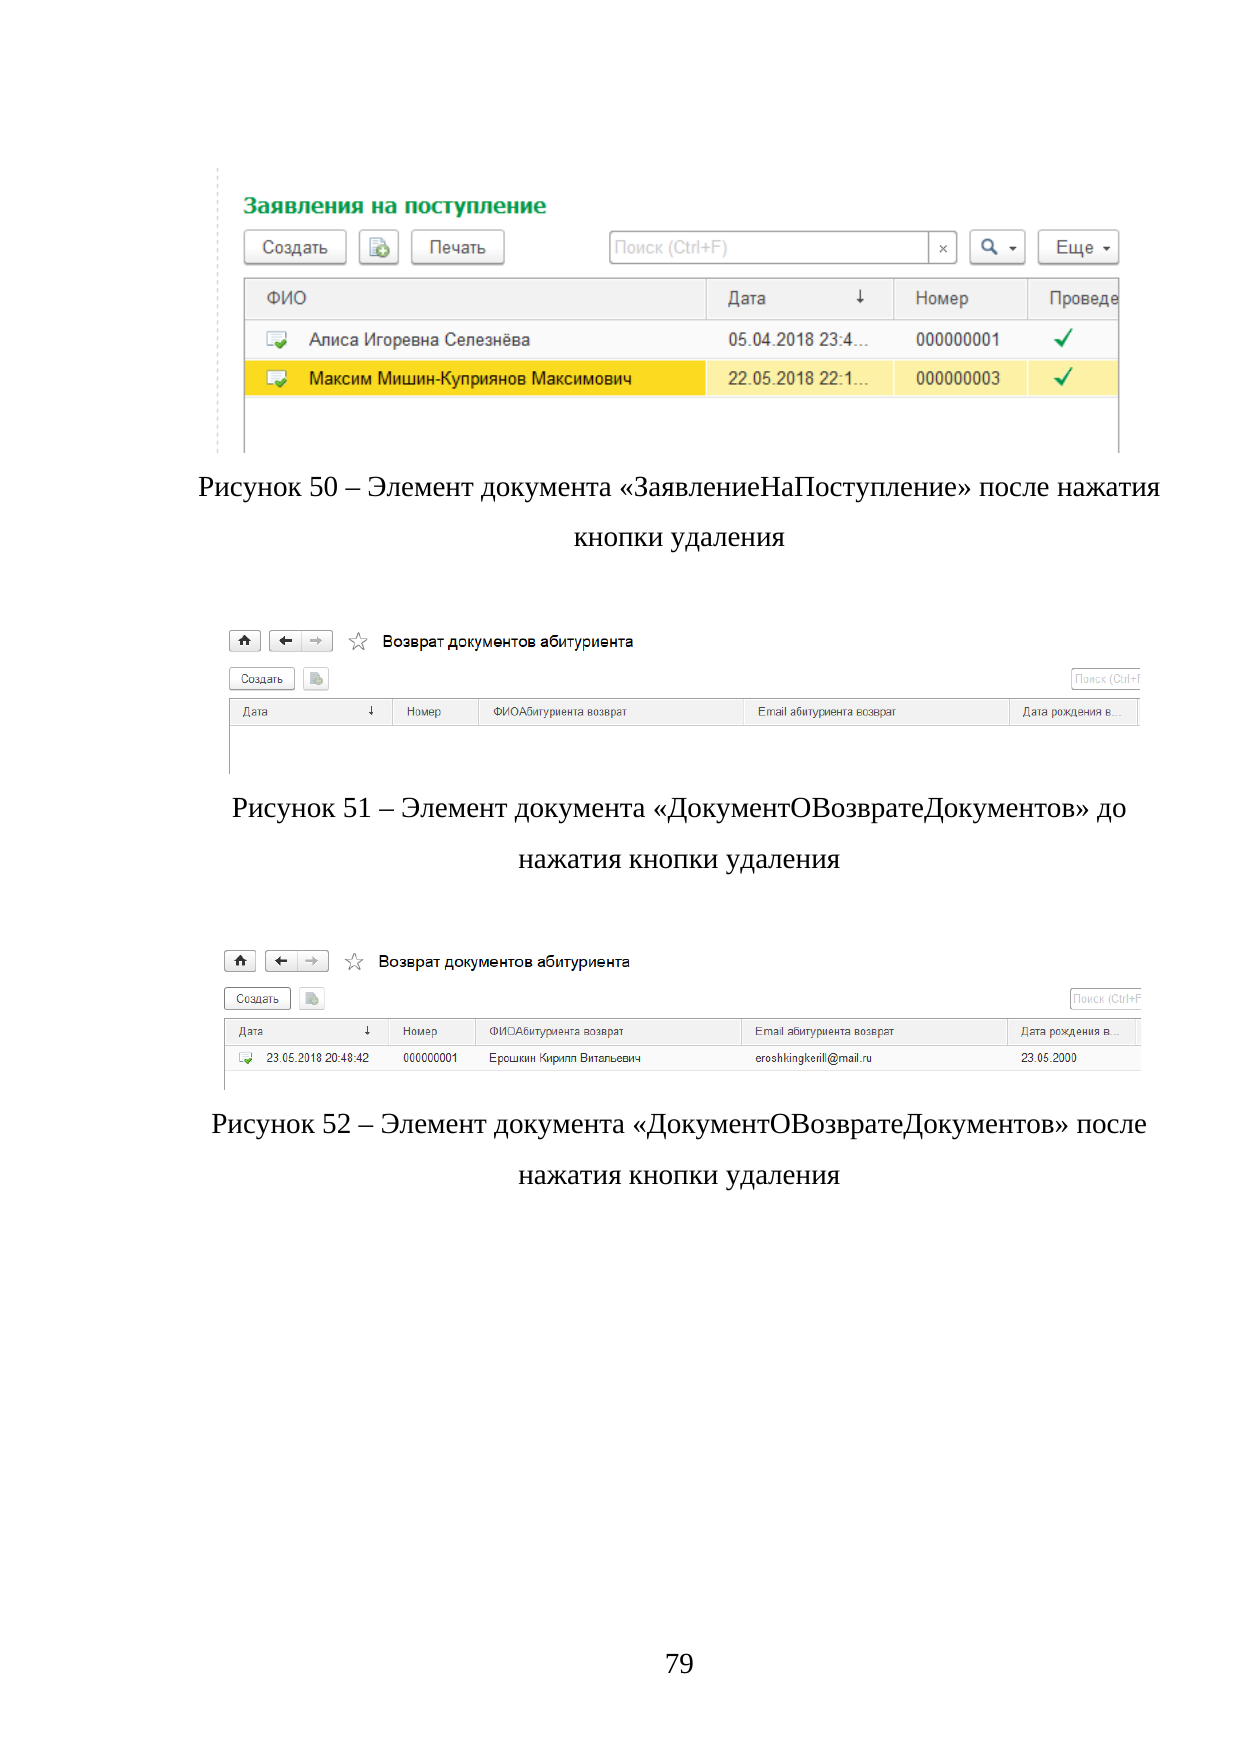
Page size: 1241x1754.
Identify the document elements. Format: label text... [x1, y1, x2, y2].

text Рисунок 52 – Элемент документа «ДокументОВозвратеДокументов» после нажатия кнопки удаления [177, 1107, 1181, 1190]
text Рисунок 51 – Элемент документа «ДокументОВозвратеДокументов» до нажатия кнопки удаления [177, 790, 1181, 874]
picture [218, 620, 1140, 774]
picture [209, 168, 1149, 453]
text Рисунок 50 – Элемент документа «ЗаявлениеНаПоступление» после нажатия кнопки удаления [177, 469, 1181, 553]
picture [217, 941, 1142, 1090]
